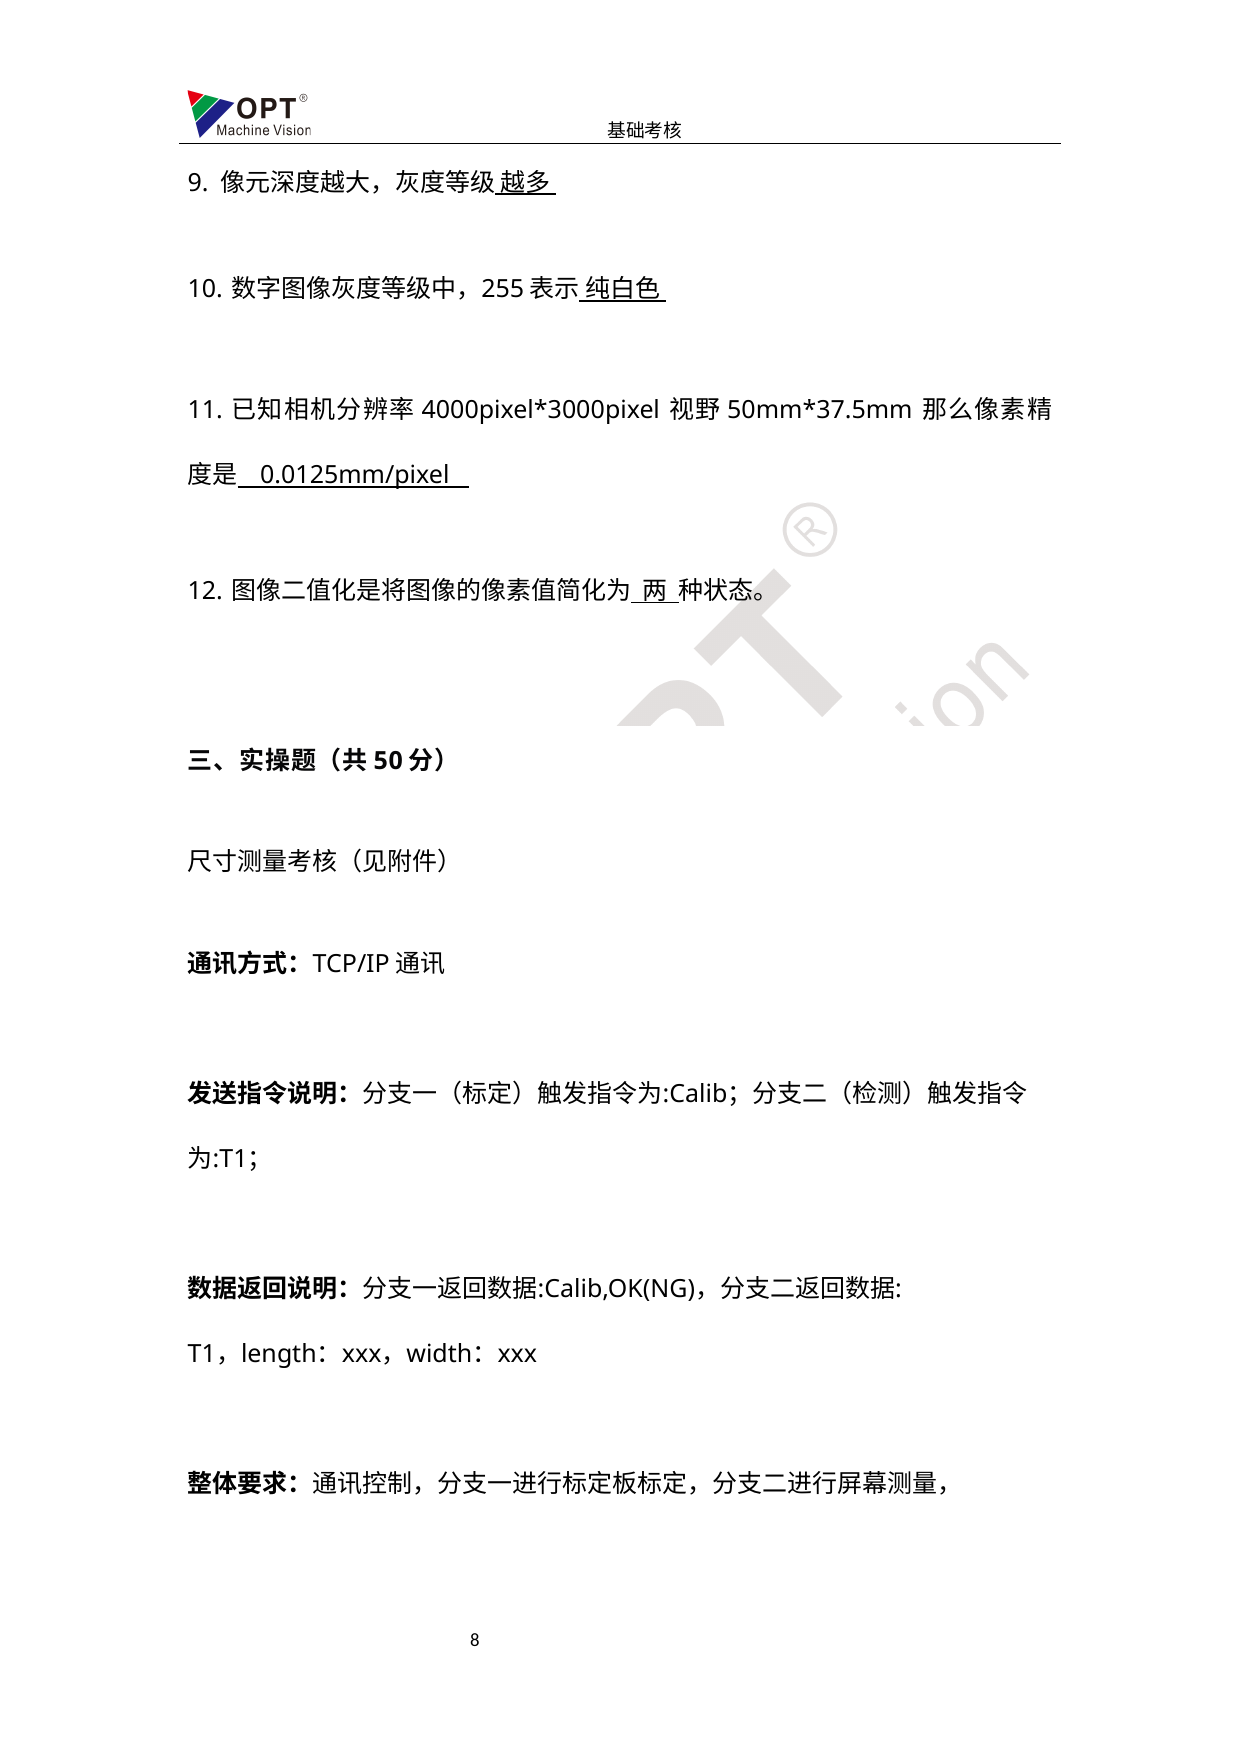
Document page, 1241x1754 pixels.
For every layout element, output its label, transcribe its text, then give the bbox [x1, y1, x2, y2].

list 数据返回说明：分支一返回数据:Calib,OK(NG)，分支二返回数据: T1，length：xxx，width：xxx [187, 1254, 1053, 1384]
list 已知相机分辨率4000pixel*3000pixel 视野50mm*37.5mm 那么像素精度是 0.0125mm/pixel [187, 376, 1053, 506]
picture [187, 90, 311, 138]
list 整体要求：通讯控制，分支一进行标定板标定，分支二进行屏幕测量， [187, 1449, 1053, 1514]
list 图像二值化是将图像的像素值简化为 两 种状态。 [187, 571, 1053, 607]
list 发送指令说明：分支一（标定）触发指令为:Calib；分支二（检测）触发指令为:T1； [187, 1059, 1053, 1189]
subtitle 三、实操题（共50分） [187, 726, 1053, 791]
list 数字图像灰度等级中，255表示 纯白色 [187, 269, 1053, 305]
list 通讯方式：TCP/IP通讯 [187, 929, 1053, 994]
list 尺寸测量考核（见附件） [187, 827, 1053, 892]
list 像元深度越大，灰度等级 越多 [187, 162, 1053, 198]
